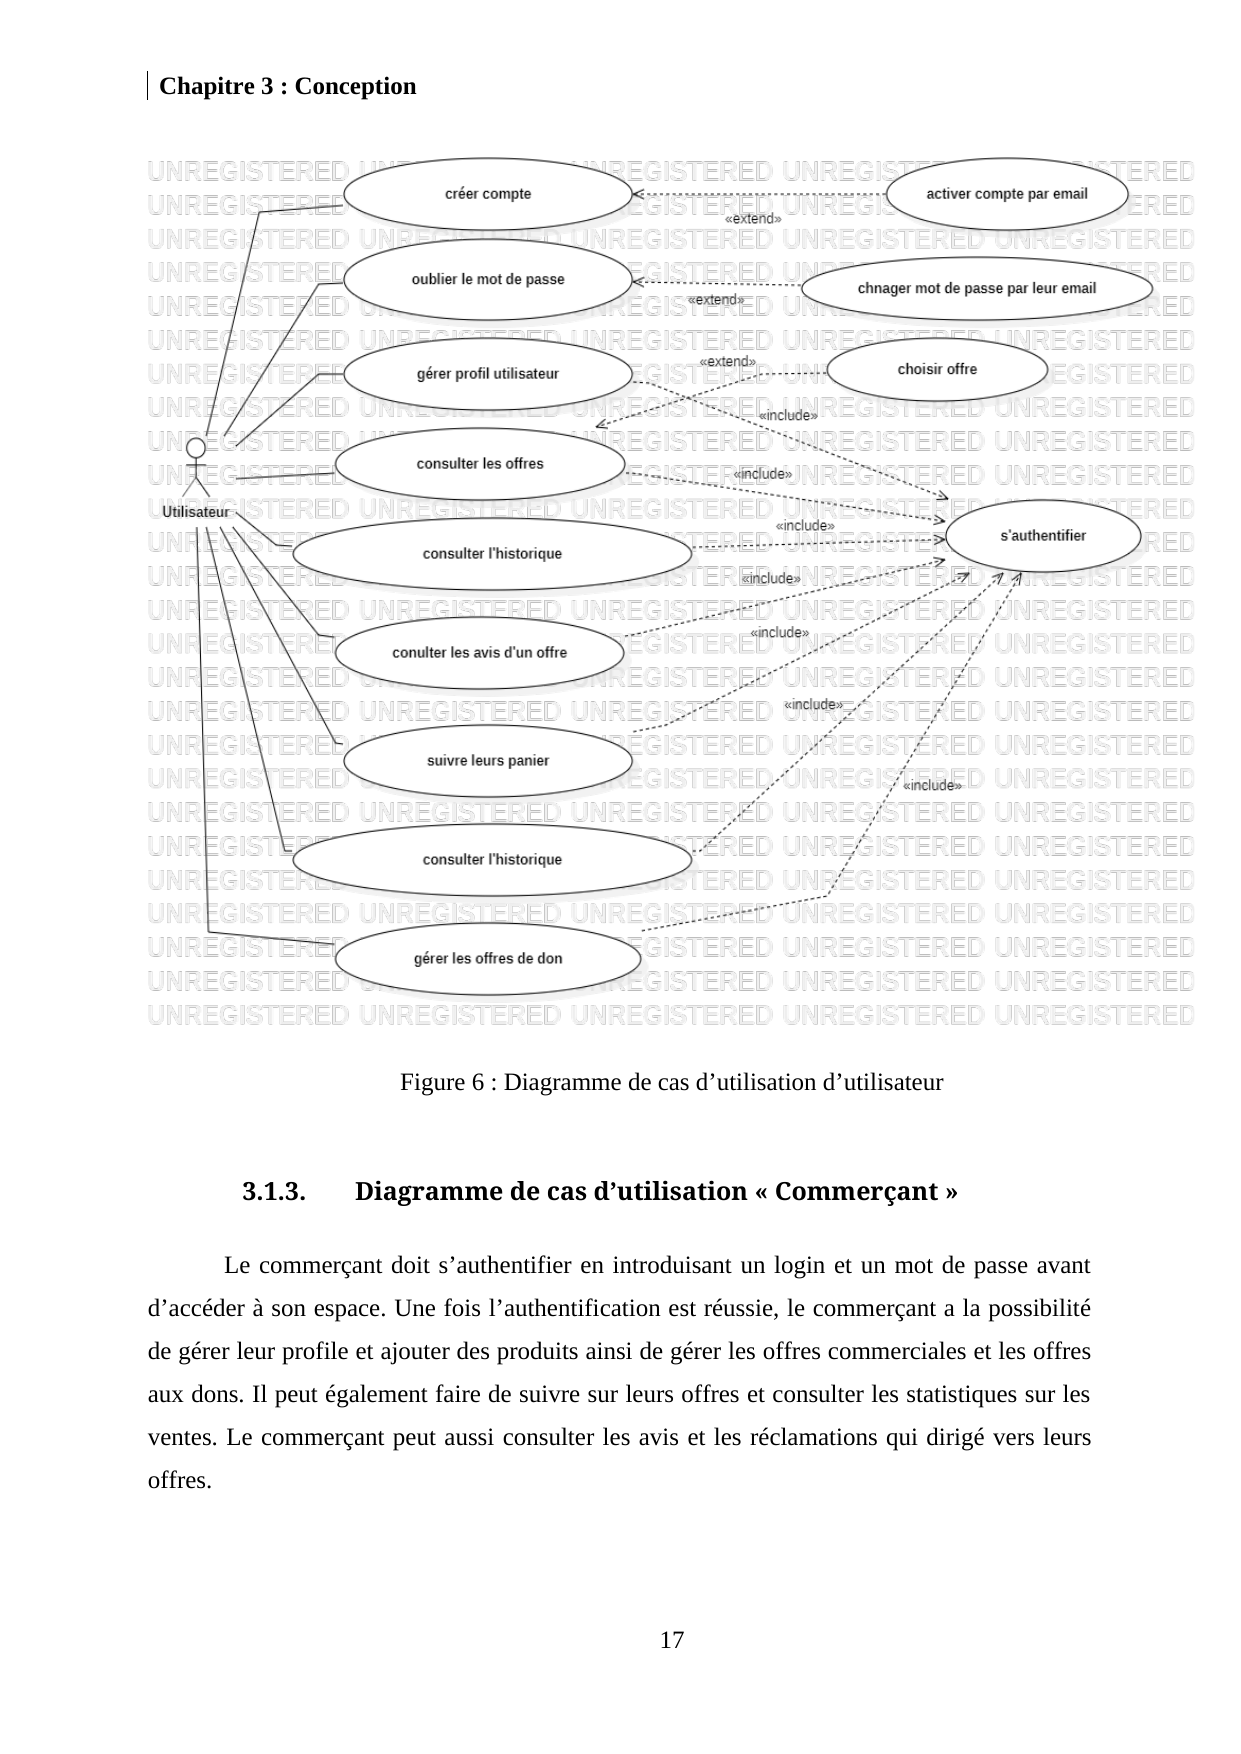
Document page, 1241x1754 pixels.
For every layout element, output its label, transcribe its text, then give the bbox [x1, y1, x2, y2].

picture [147, 147, 1195, 1040]
subtitle Diagramme de cas d’utilisation « Commerçant » [242, 1174, 1093, 1208]
text Le commerçant doit s’authentifier en introduisant un login et un mot de passe avant d’accéder à son espace. Une fois l’authentification est réussie, le commerçant a la possibilité de gérer leur profile et ajouter des produits ainsi de gérer les offres commerciales et les offres aux dons. Il peut également faire de suivre sur leurs offres et consulter les statistiques sur les ventes. Le commerçant peut aussi consulter les avis et les réclamations qui dirigé vers leurs offres. [148, 1250, 1093, 1494]
